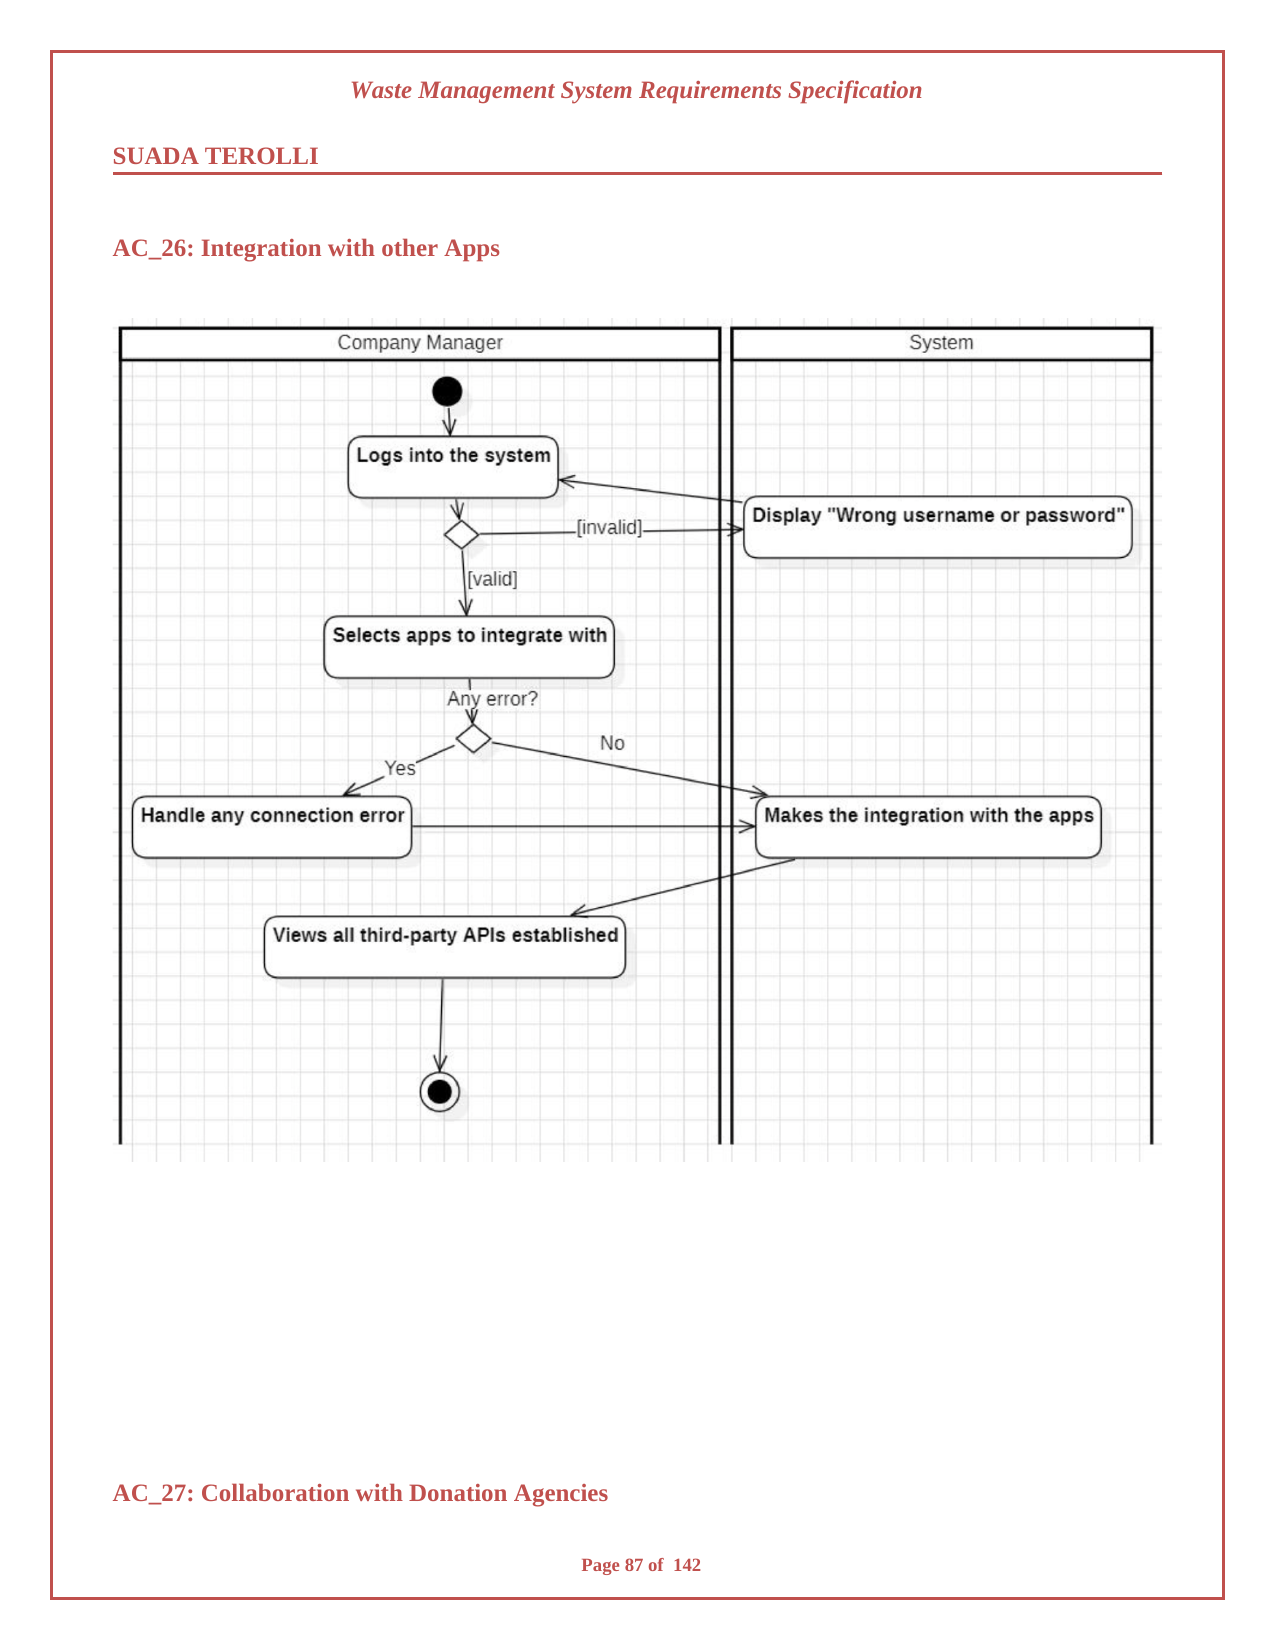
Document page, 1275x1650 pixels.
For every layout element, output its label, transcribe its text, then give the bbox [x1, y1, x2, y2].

picture [112, 318, 1163, 1162]
text AC_26: Integration with other Apps [112, 233, 1162, 261]
text AC_27: Collaboration with Donation Agencies [112, 1478, 1162, 1507]
text SUADA TEROLLI [112, 141, 1162, 175]
